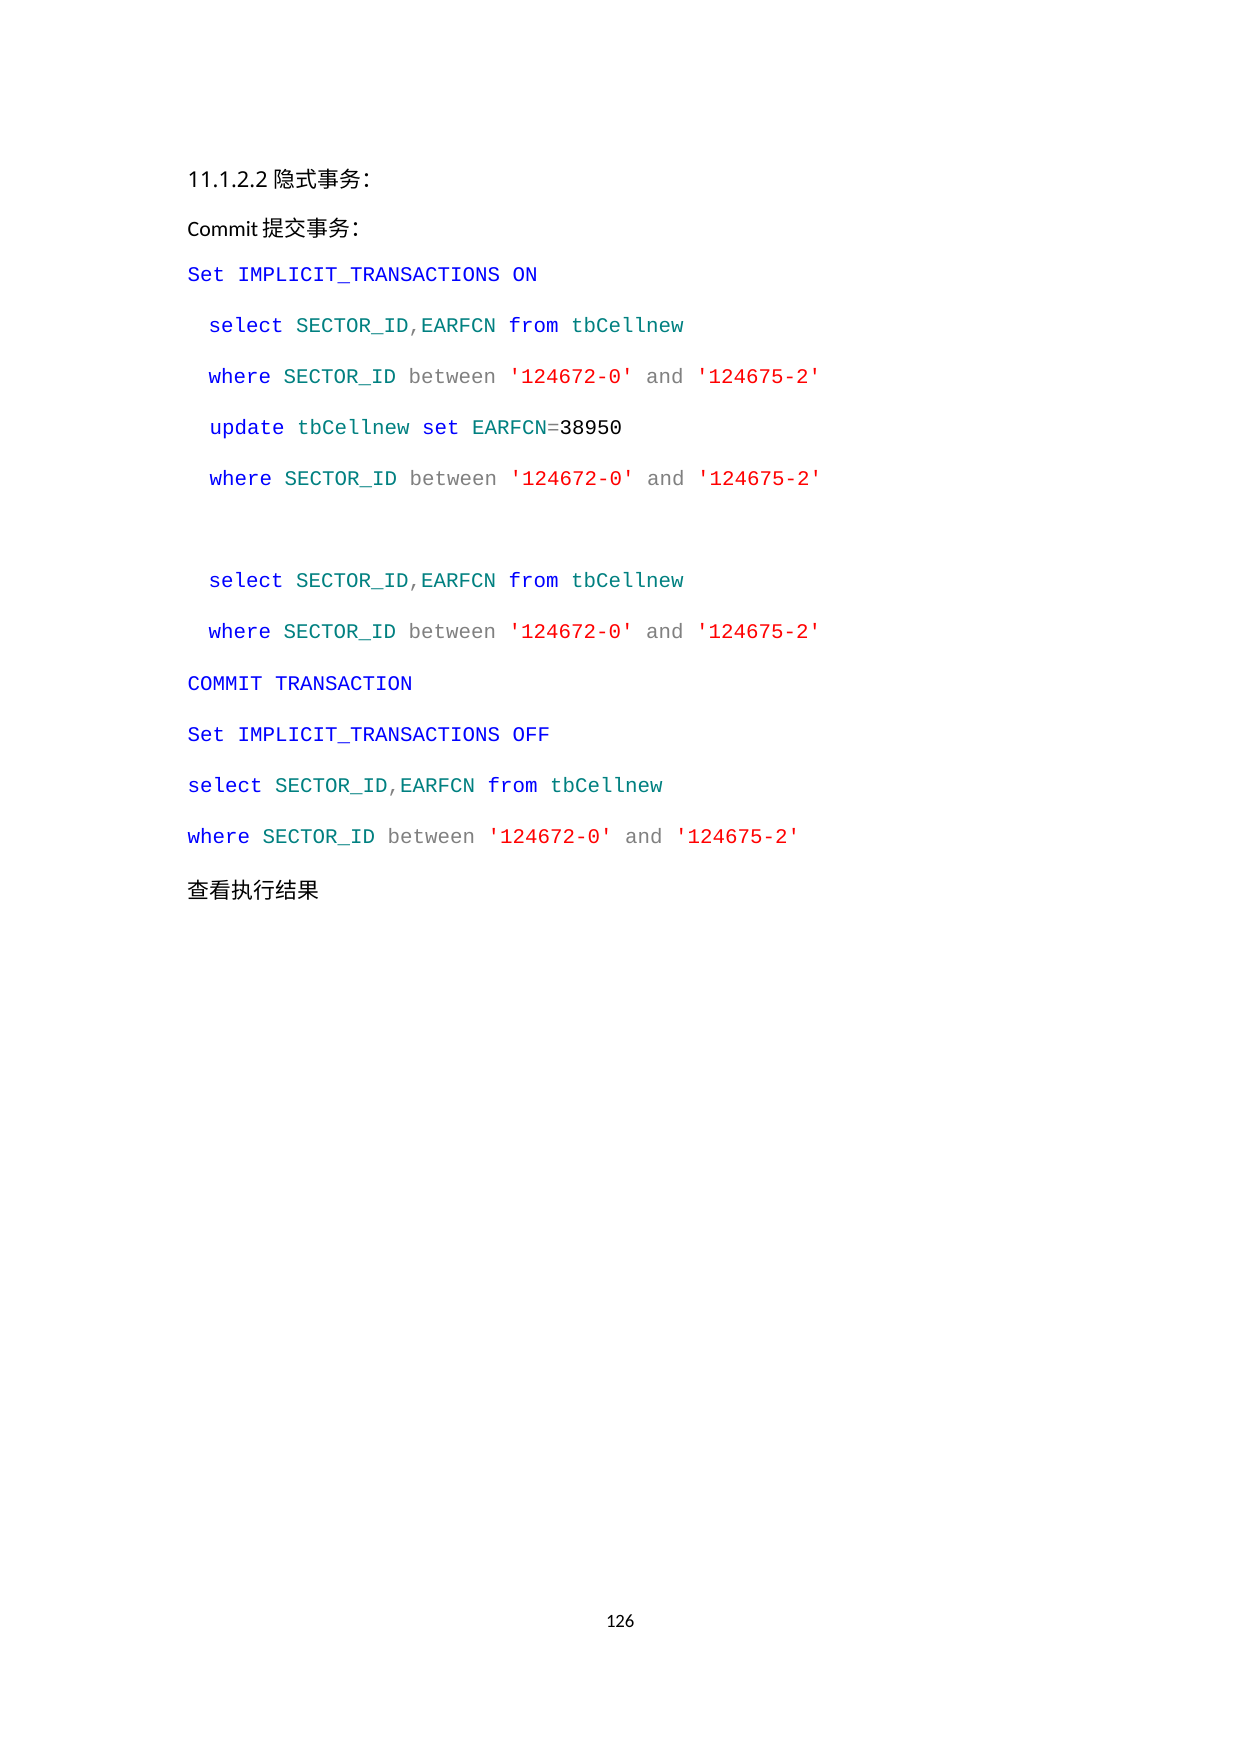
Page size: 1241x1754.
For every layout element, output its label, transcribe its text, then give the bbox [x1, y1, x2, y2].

text where SECTOR_ID between '124672-0' and '124675-2' [187, 617, 1053, 650]
text select SECTOR_ID,EARFCN from tbCellnew [187, 770, 1053, 803]
text Commit提交事务： [187, 211, 1053, 243]
text Set IMPLICIT_TRANSACTIONS ON [187, 260, 1053, 292]
text update tbCellnew set EARFCN=38950 [209, 413, 1053, 446]
text where SECTOR_ID between '124672-0' and '124675-2' [187, 821, 1053, 854]
text COMMIT TRANSACTION [187, 668, 1053, 701]
text where SECTOR_ID between '124672-0' and '124675-2' [187, 362, 1053, 394]
text select SECTOR_ID,EARFCN from tbCellnew [187, 566, 1053, 599]
text where SECTOR_ID between '124672-0' and '124675-2' [209, 464, 1053, 497]
text select SECTOR_ID,EARFCN from tbCellnew [187, 311, 1053, 343]
subtitle 11.1.2.2 隐式事务： [187, 162, 1053, 194]
text Set IMPLICIT_TRANSACTIONS OFF [187, 719, 1053, 752]
text 查看执行结果 [187, 872, 1053, 905]
